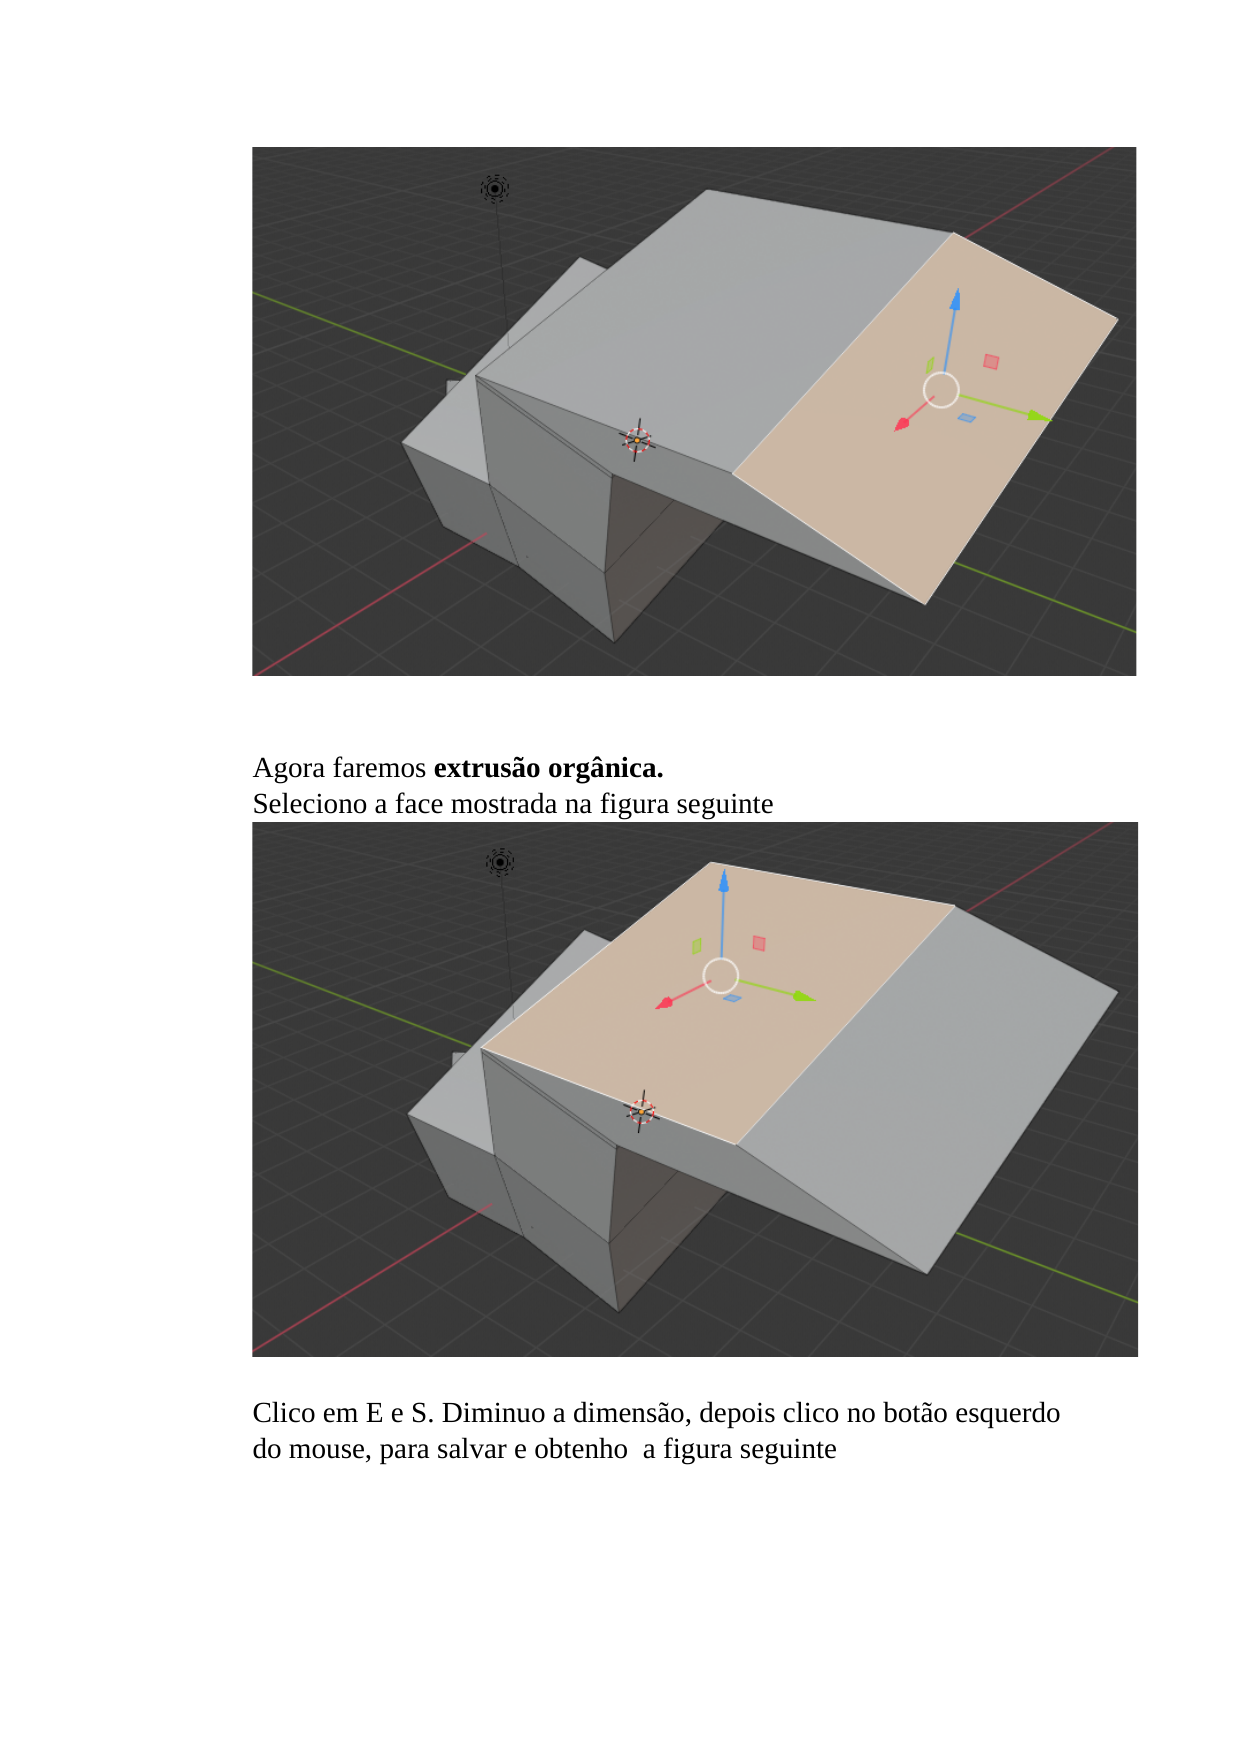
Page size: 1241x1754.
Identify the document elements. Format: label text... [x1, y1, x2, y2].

list Agora faremos extrusão orgânica. [252, 750, 1063, 784]
list Clico em E e S. Diminuo a dimensão, depois clico no botão esquerdo do mouse, para salvar e obtenho a figura seguinte [252, 1395, 1063, 1465]
picture [252, 147, 1137, 676]
picture [252, 822, 1139, 1357]
list Seleciono a face mostrada na figura seguinte [252, 786, 1063, 820]
